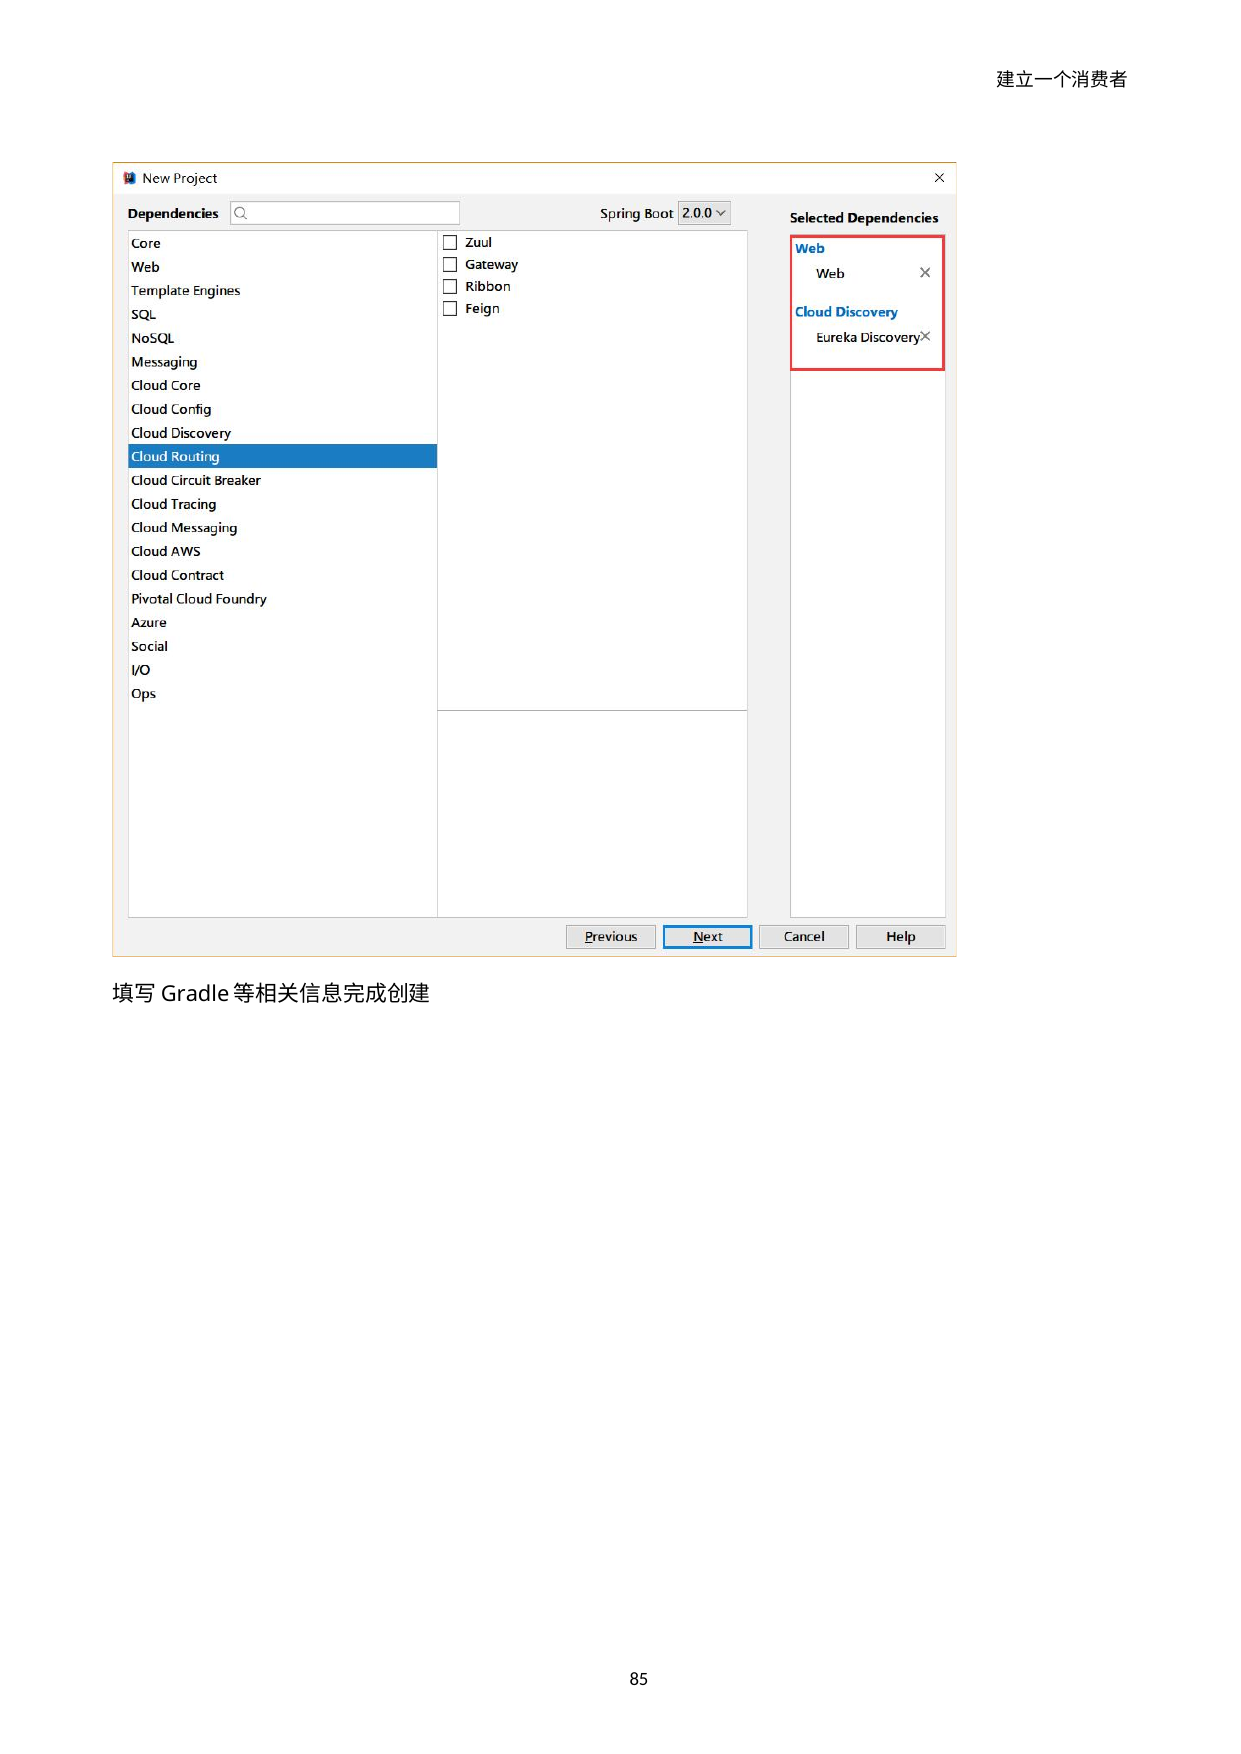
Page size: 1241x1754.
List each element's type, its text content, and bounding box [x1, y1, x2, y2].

text 填写Gradle等相关信息完成创建 [112, 972, 1128, 1012]
picture [112, 162, 957, 957]
